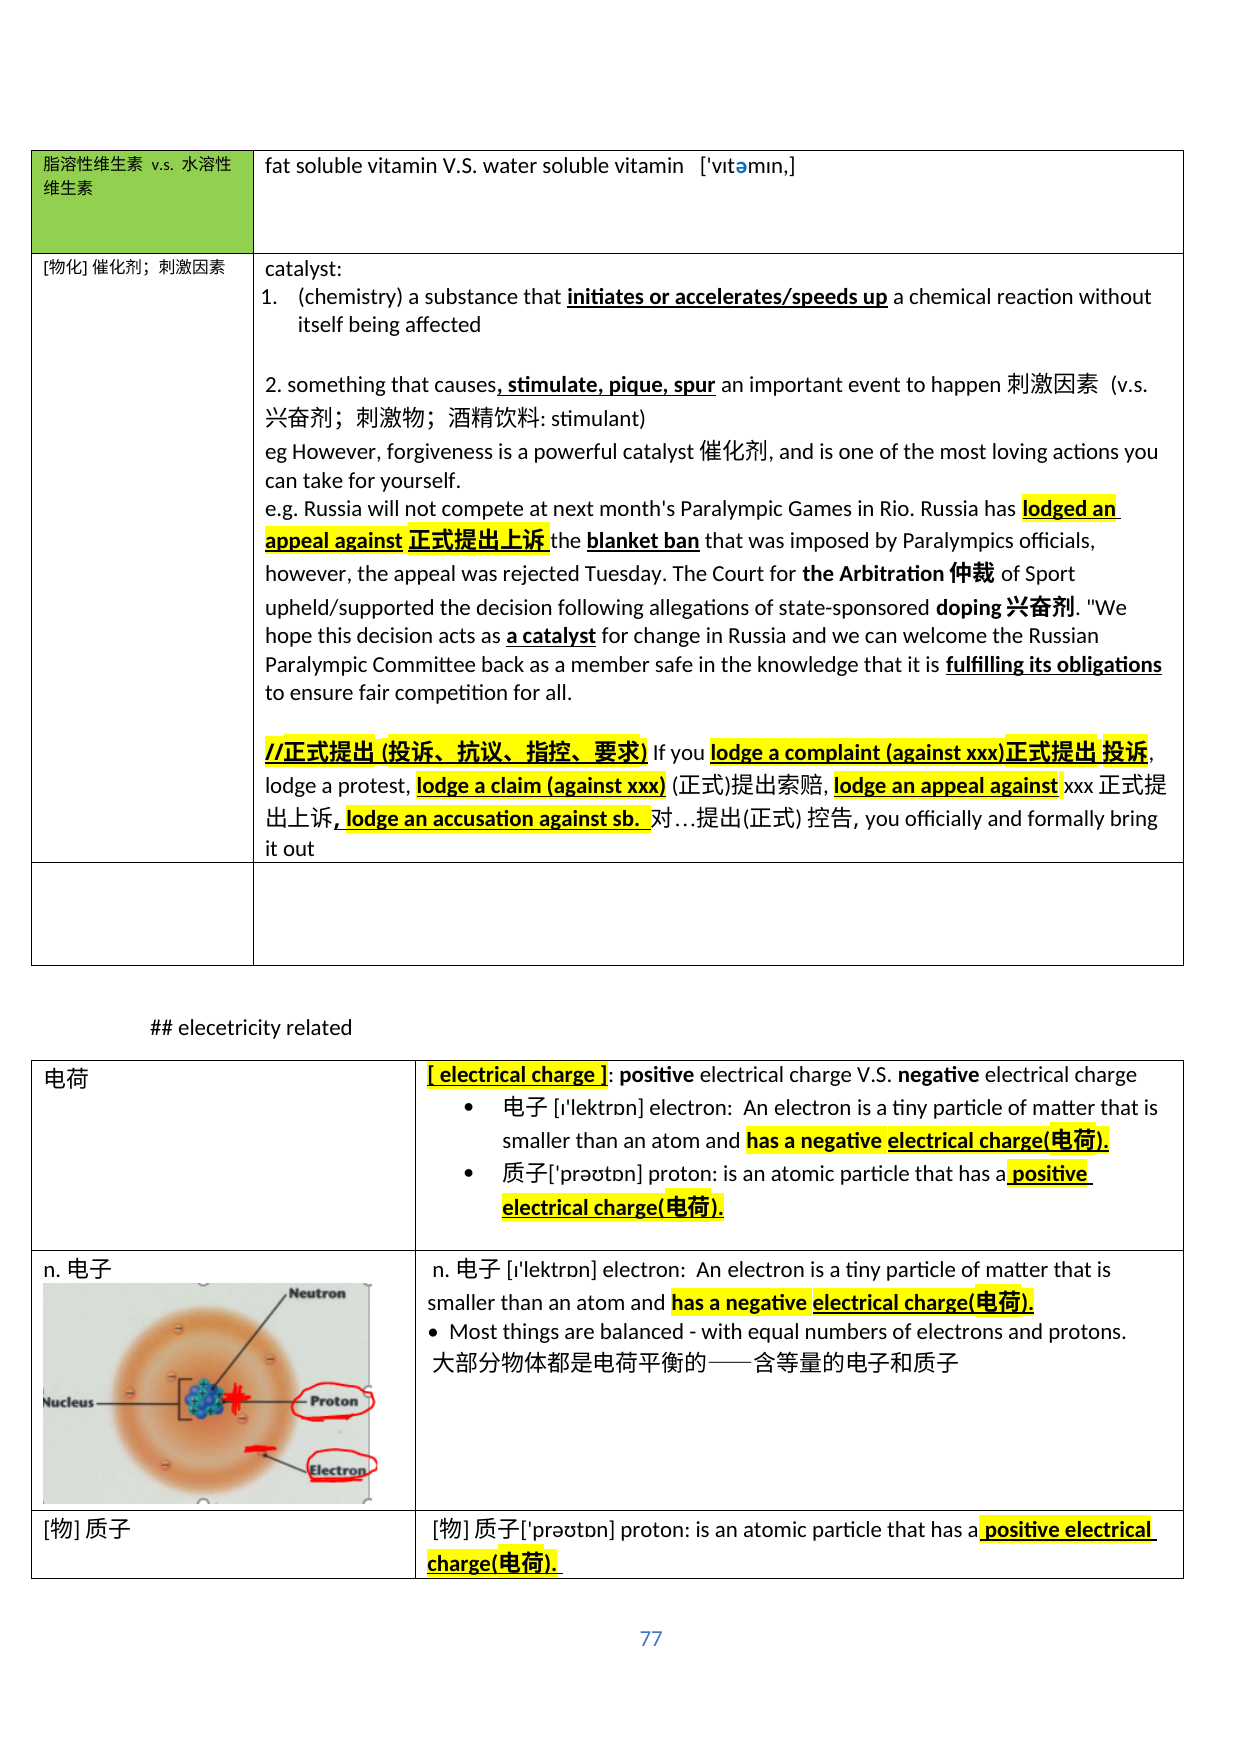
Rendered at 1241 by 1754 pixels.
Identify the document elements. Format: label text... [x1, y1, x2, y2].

table_cell [物化] 催化剂；刺激因素 [32, 254, 253, 862]
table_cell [416, 1511, 1183, 1578]
text ## elecetricity related [150, 1013, 1152, 1041]
table_cell [254, 863, 1183, 965]
table_header 电荷 [32, 1061, 415, 1249]
table_cell n. 电子 [32, 1251, 415, 1510]
table_cell [32, 863, 253, 965]
table_cell n. 电子 [ɪ'lektrɒn] electron: An electron is a tiny particle of matter that is smaller than an atom and has a negative electrical charge(电荷). • Most things are balanced - with equal numbers of electrons and protons. 大部分物体都是电荷平衡的——含等量的电子和质子 [416, 1251, 1183, 1510]
picture [43, 1283, 378, 1504]
table_cell [物] 质子 [32, 1511, 415, 1578]
table_cell 脂溶性维生素 v.s. 水溶性维生素 [32, 151, 253, 253]
table_cell catalyst: (chemistry) a substance that initiates or accelerates/speeds up a chemical reaction without itself being affected 2. something that causes, stimulate, pique, spur an important event to happen 刺激因素 (v.s. 兴奋剂；刺激物；酒精饮料: stimulant) eg However, forgiveness is a powerful catalyst催化剂, and is one of the most loving actions you can take for yourself. e.g. Russia will not compete at next month's Paralympic Games in Rio. Russia has lodged an appeal against 正式提出上诉the blanket ban that was imposed by Paralympics officials, however, the appeal was rejected Tuesday. The Court for the Arbitration仲裁 of Sport upheld/supported the decision following allegations of state-sponsored doping兴奋剂. "We hope this decision acts as a catalyst for change in Russia and we can welcome the Russian Paralympic Committee back as a member safe in the knowledge that it is fulfilling its obligations to ensure fair competition for all. //正式提出 (投诉、抗议、指控、要求) If you lodge a complaint (against xxx)正式提出 投诉, lodge a protest, lodge a claim (against xxx) (正式)提出索赔, lodge an appeal against xxx 正式提出上诉, lodge an accusation against sb. 对…提出(正式) 控告, you officially and formally bring it out [254, 254, 1183, 862]
table_header [ electrical charge ]: positive electrical charge V.S. negative electrical charge 电子 [ɪ'lektrɒn] electron: An electron is a tiny particle of matter that is smaller than an atom and has a negative electrical charge(电荷). 质子['prəʊtɒn] proton: is an atomic particle that has a positive electrical charge(电荷). [416, 1061, 1183, 1249]
table_cell fat soluble vitamin V.S. water soluble vitamin ['vɪtəmɪn,] [254, 151, 1183, 253]
